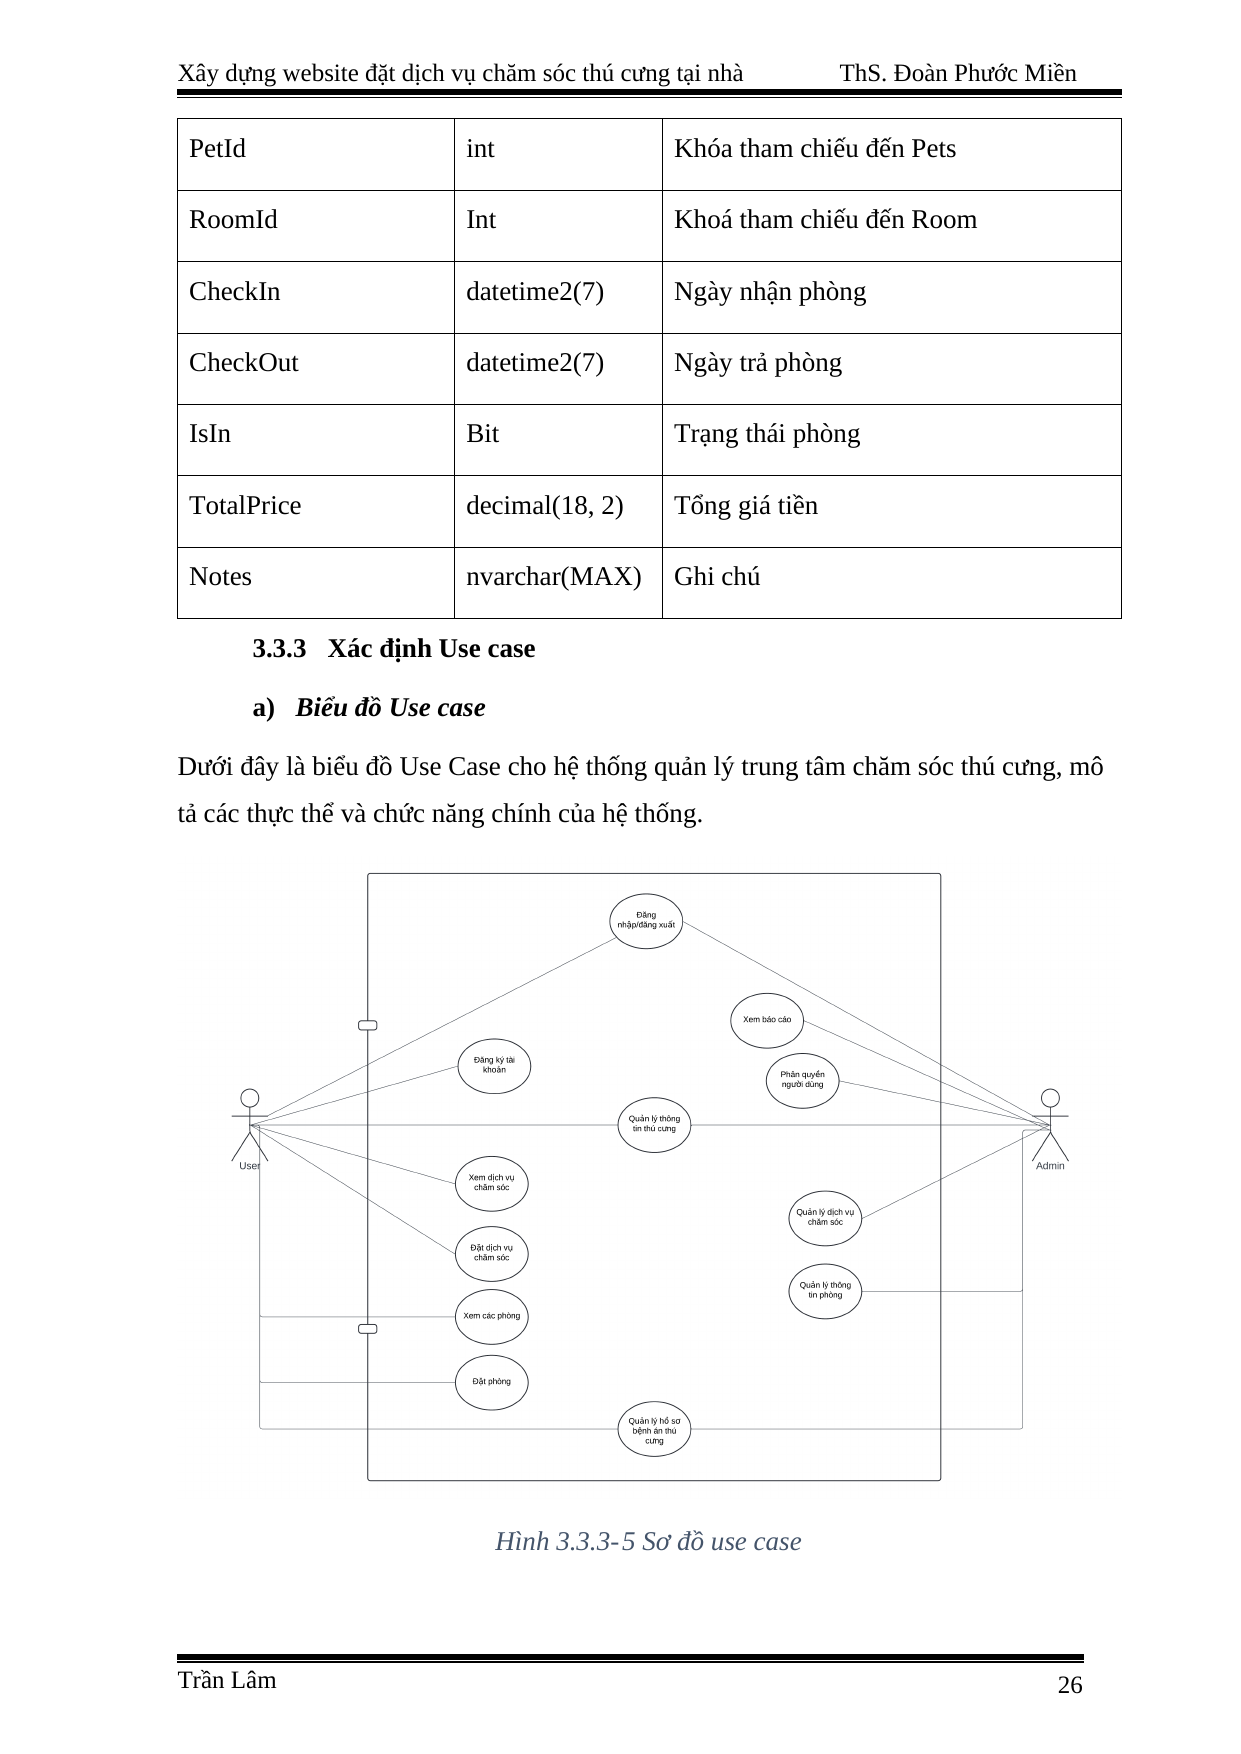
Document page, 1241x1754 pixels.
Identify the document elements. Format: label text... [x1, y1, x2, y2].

table_cell Int [455, 191, 662, 261]
table_cell int [455, 119, 662, 189]
table_cell PetId [178, 119, 454, 189]
text Dưới đây là biểu đồ Use Case cho hệ thống quản lý trung tâm chăm sóc thú cưng, mô tả các thực thể và chức năng chính của hệ thống. [177, 750, 1122, 828]
table_cell Tổng giá tiền [663, 476, 1121, 547]
table_cell decimal(18, 2) [455, 476, 662, 547]
table_cell nvarchar(MAX) [455, 548, 662, 618]
picture [177, 856, 1123, 1499]
subtitle Biểu đồ Use case [252, 691, 1122, 722]
table_cell Ghi chú [663, 548, 1121, 618]
table_cell CheckOut [178, 334, 454, 404]
table_cell RoomId [178, 191, 454, 261]
table_cell TotalPrice [178, 476, 454, 547]
table_cell CheckIn [178, 262, 454, 332]
table_cell datetime2(7) [455, 262, 662, 332]
table_cell Ngày nhận phòng [663, 262, 1121, 332]
table_cell IsIn [178, 405, 454, 475]
table_cell Bit [455, 405, 662, 475]
subtitle Xác định Use case [252, 632, 1122, 663]
table_cell Khóa tham chiếu đến Pets [663, 119, 1121, 189]
table_cell Ngày trả phòng [663, 334, 1121, 404]
table_cell datetime2(7) [455, 334, 662, 404]
table_cell Trạng thái phòng [663, 405, 1121, 475]
table_cell Khoá tham chiếu đến Room [663, 191, 1121, 261]
table_cell Notes [178, 548, 454, 618]
